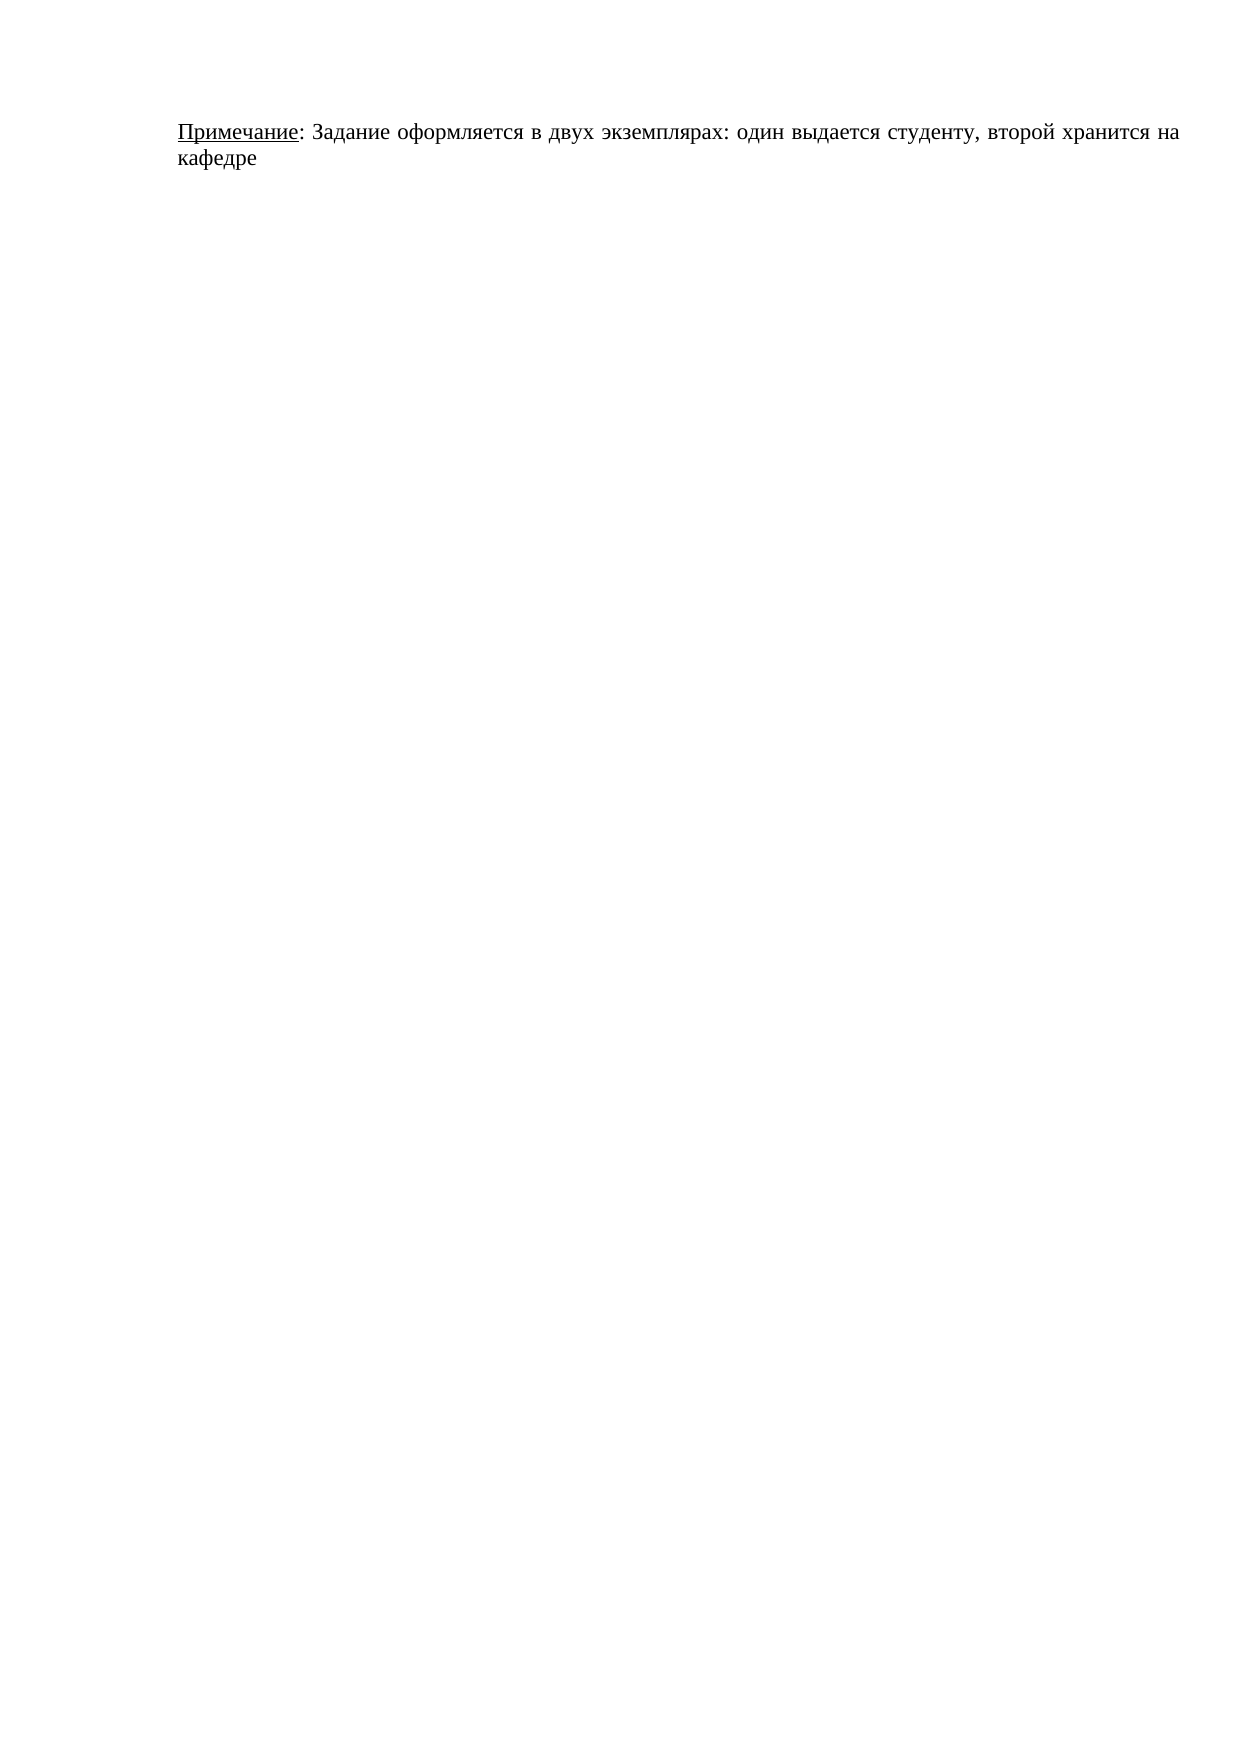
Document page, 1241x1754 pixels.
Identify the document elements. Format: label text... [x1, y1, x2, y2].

text Примечание: Задание оформляется в двух экземплярах: один выдается студенту, второй хранится на кафедре [177, 118, 1181, 171]
